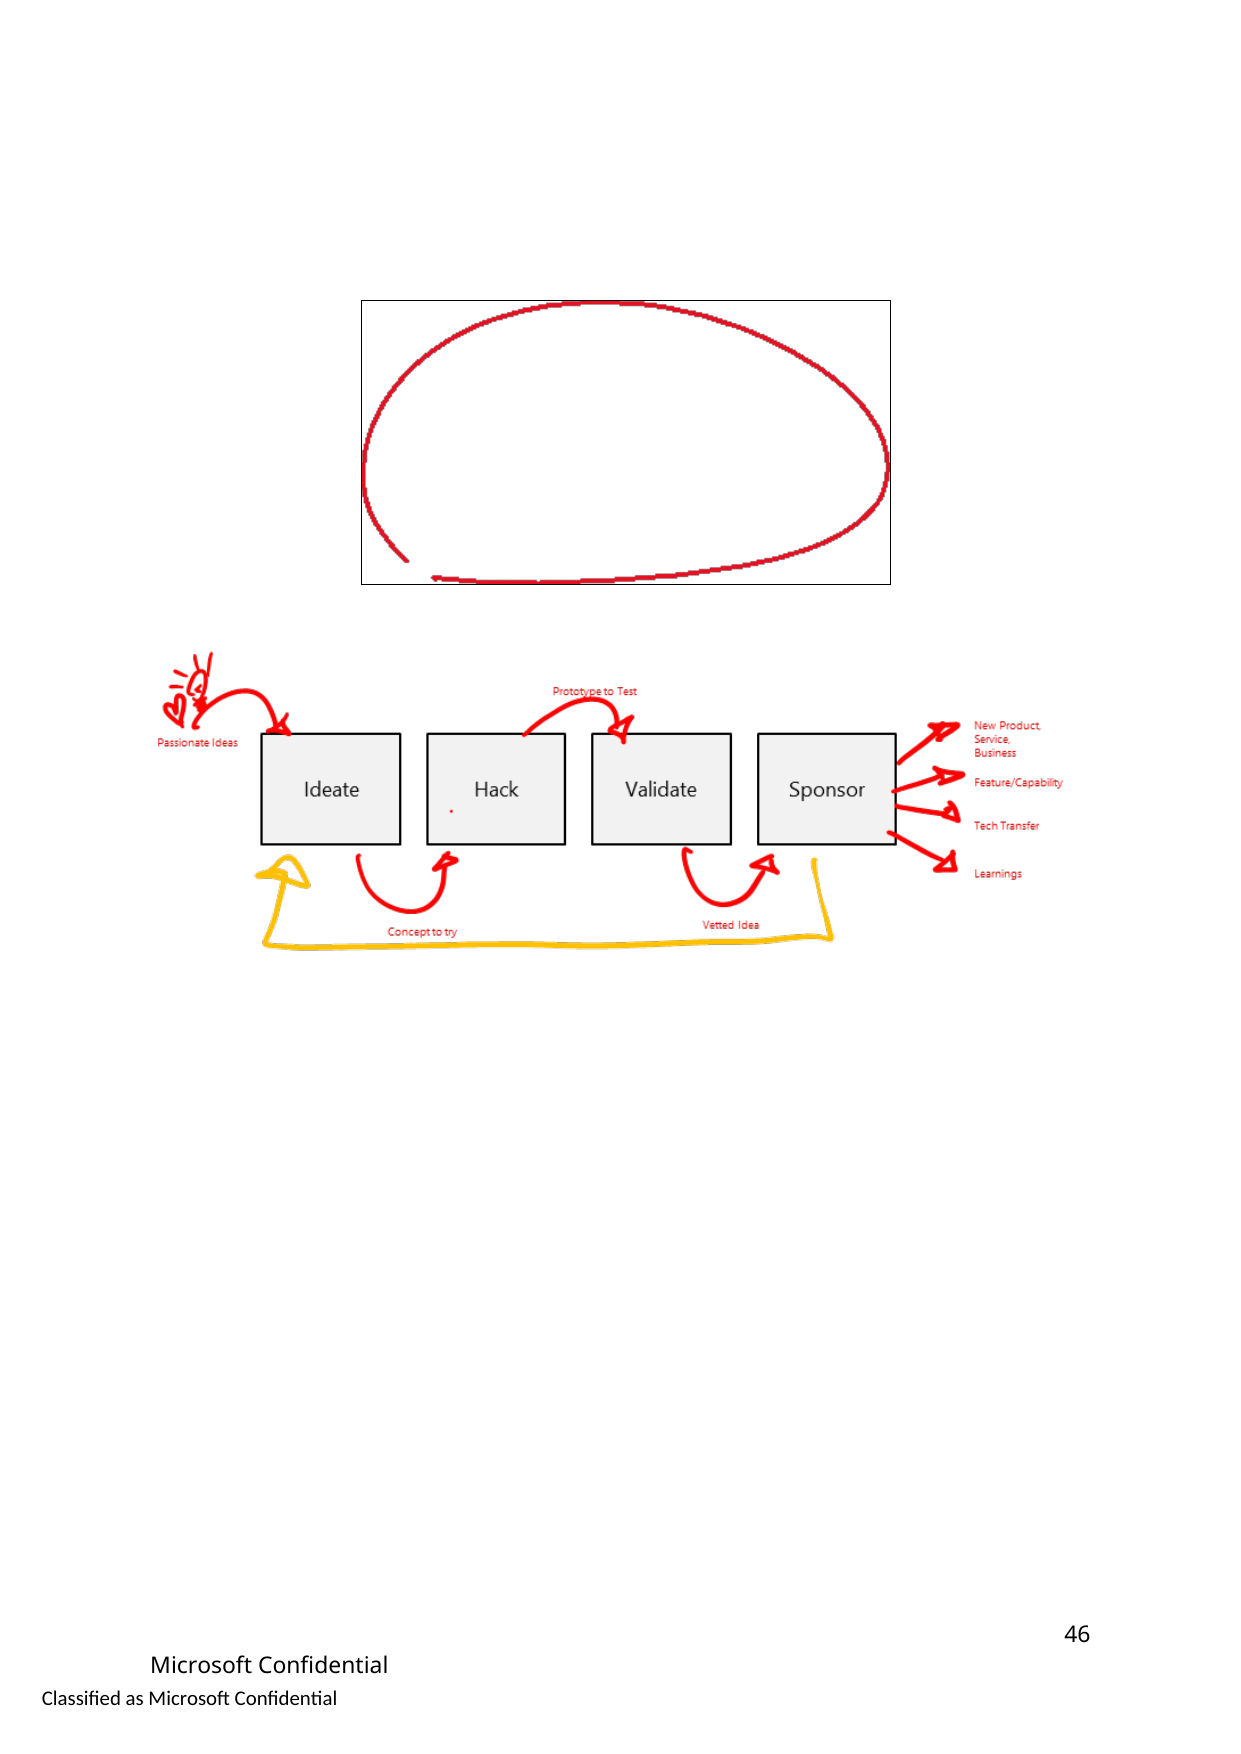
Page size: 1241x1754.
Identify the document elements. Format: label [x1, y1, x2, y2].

picture [362, 301, 890, 584]
picture [140, 645, 1081, 955]
